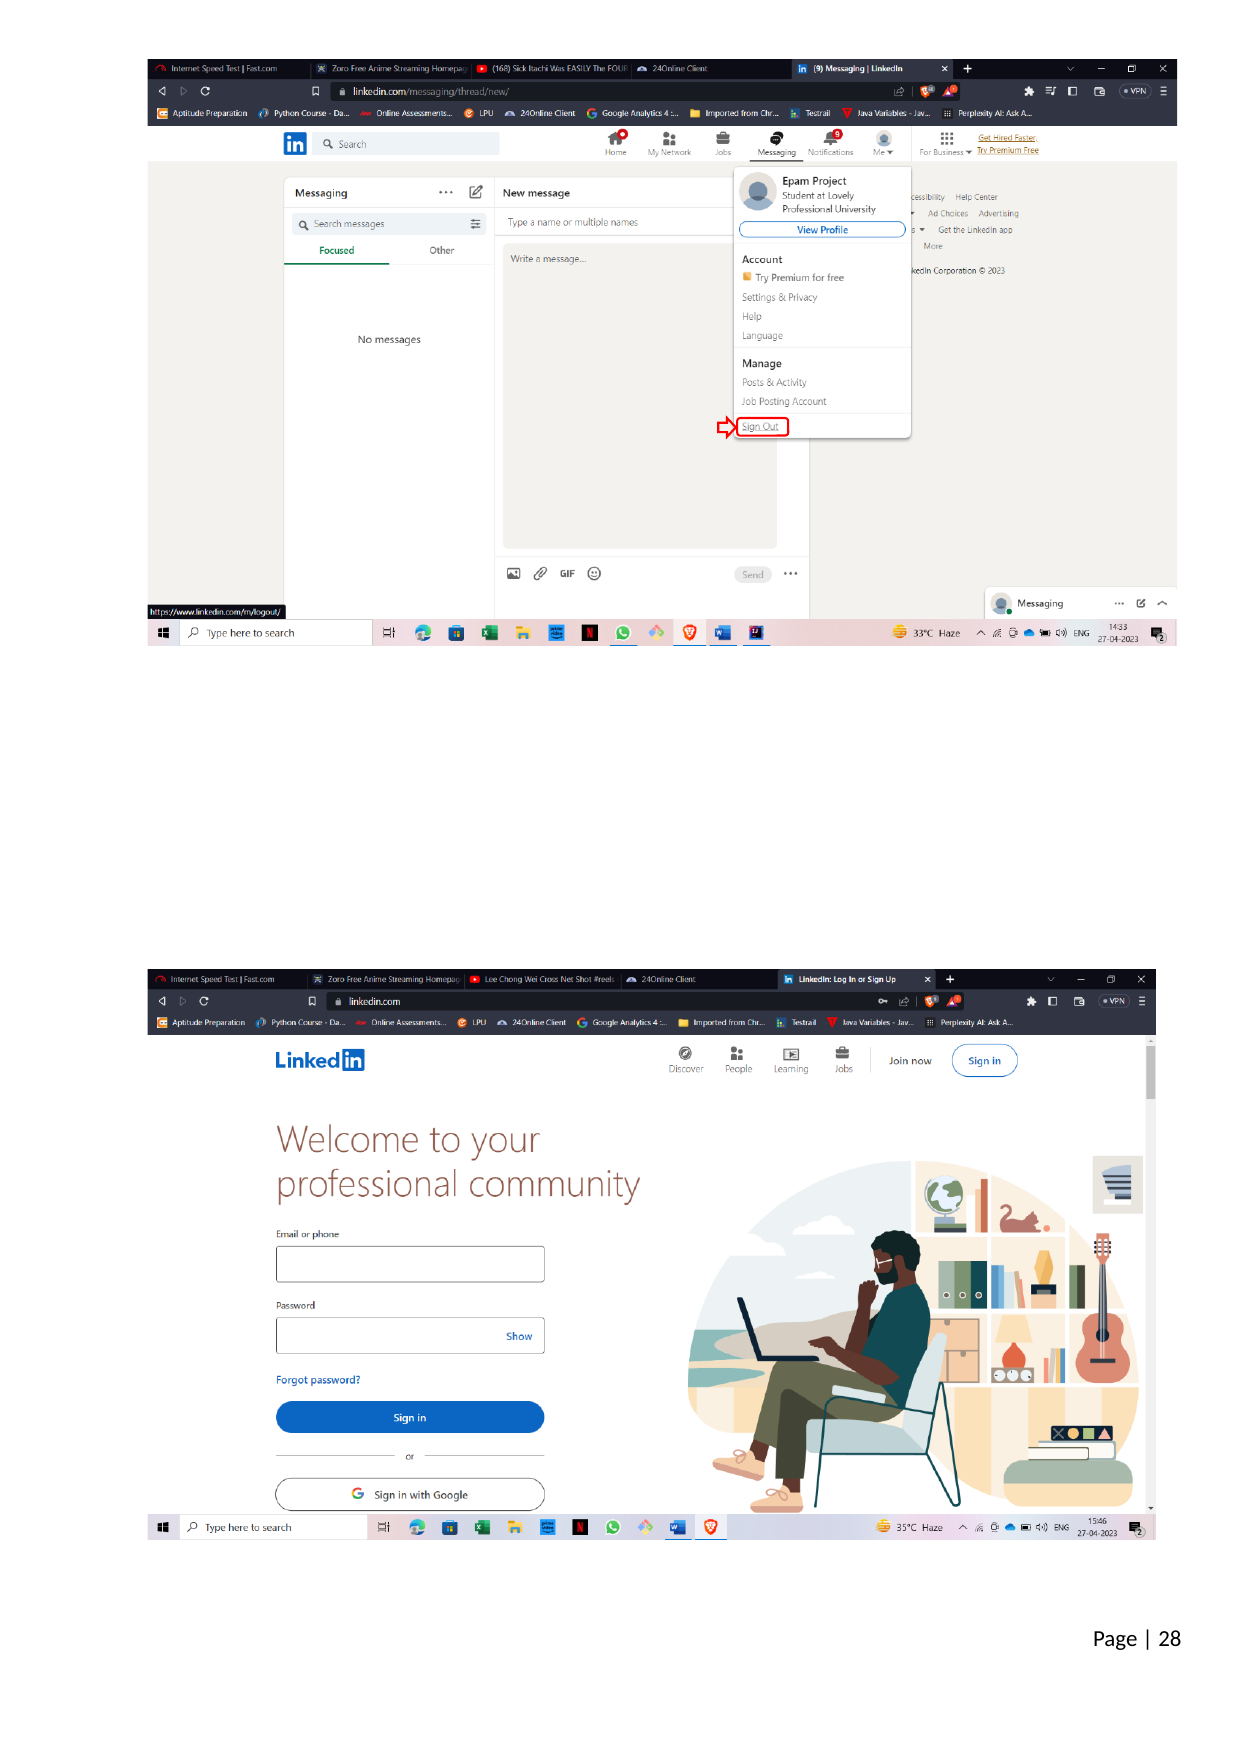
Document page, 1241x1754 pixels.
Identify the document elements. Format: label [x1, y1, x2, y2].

picture [147, 969, 1156, 1540]
picture [147, 59, 1178, 646]
